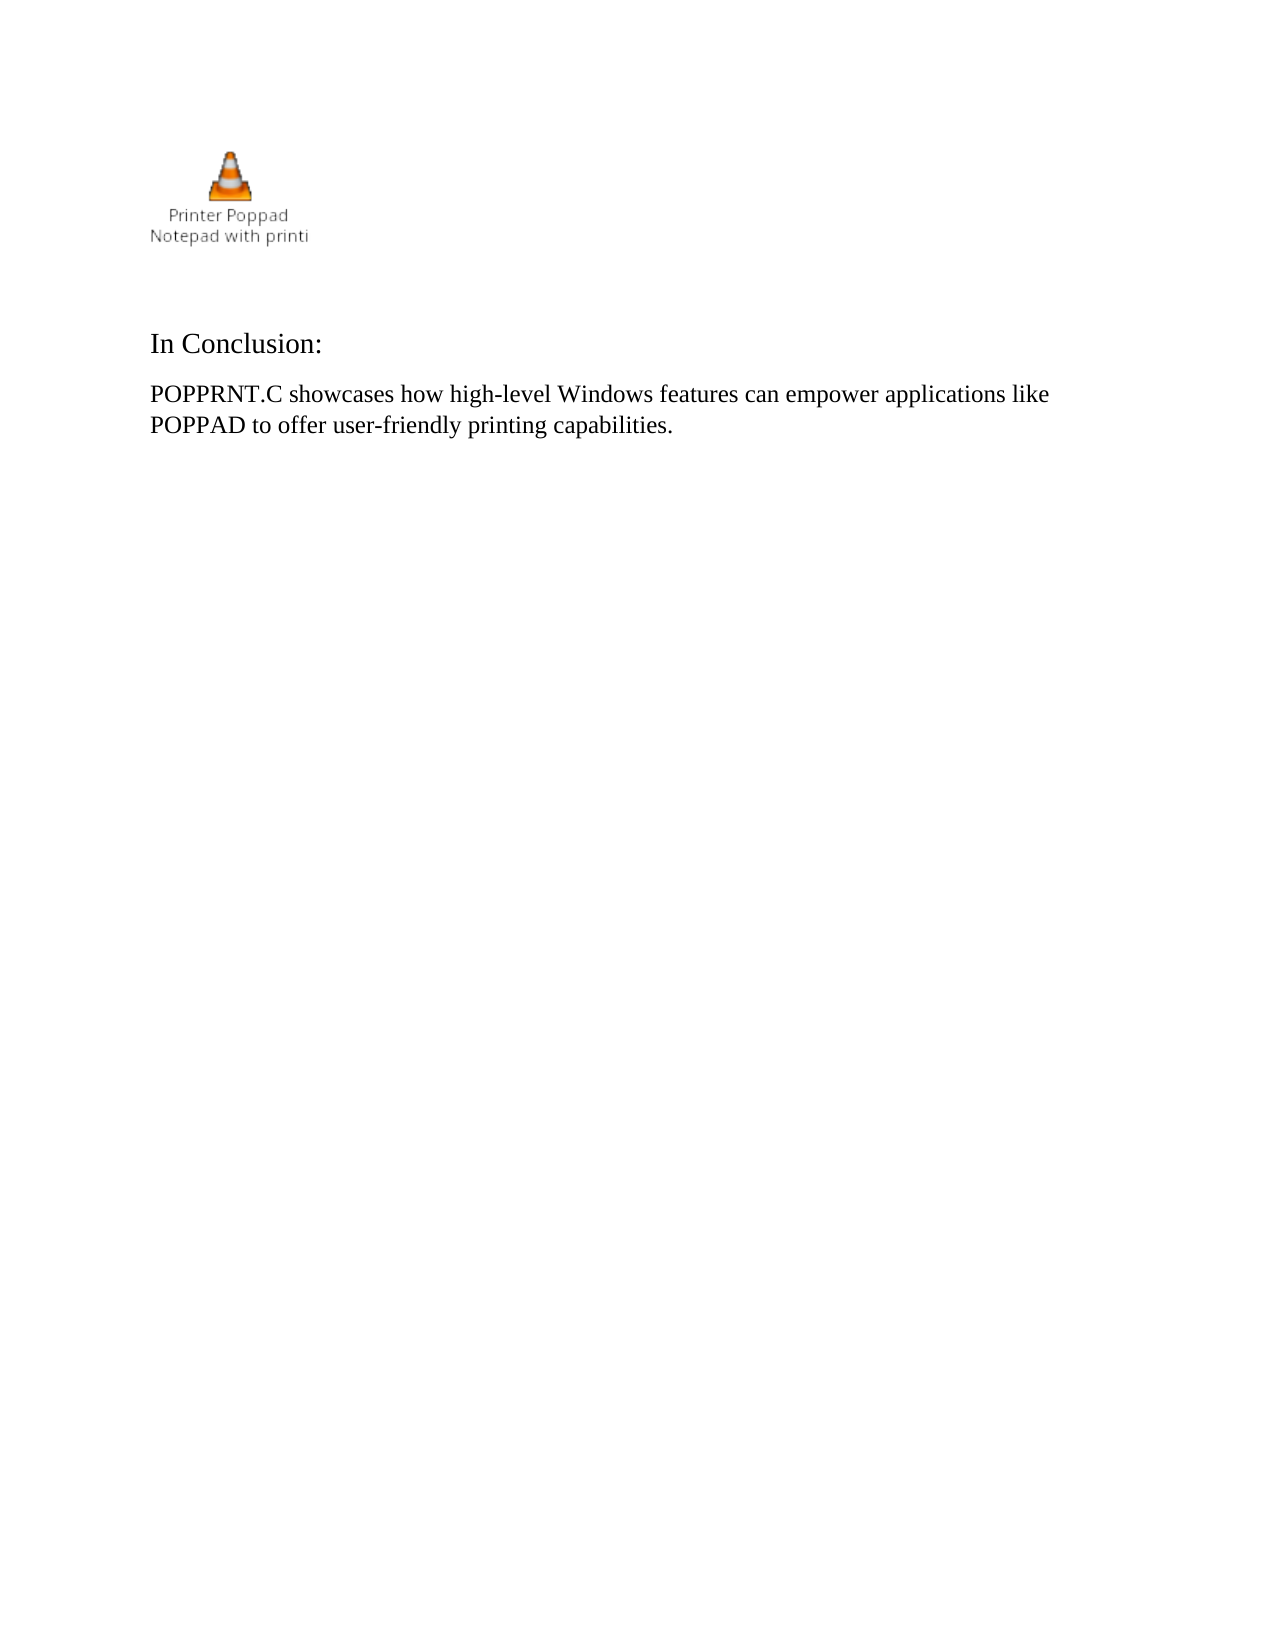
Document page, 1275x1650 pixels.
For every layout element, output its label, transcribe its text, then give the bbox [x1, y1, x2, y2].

text POPPRNT.C showcases how high-level Windows features can empower applications like POPPAD to offer user-friendly printing capabilities. [150, 379, 1125, 439]
text In Conclusion: [150, 326, 1125, 360]
